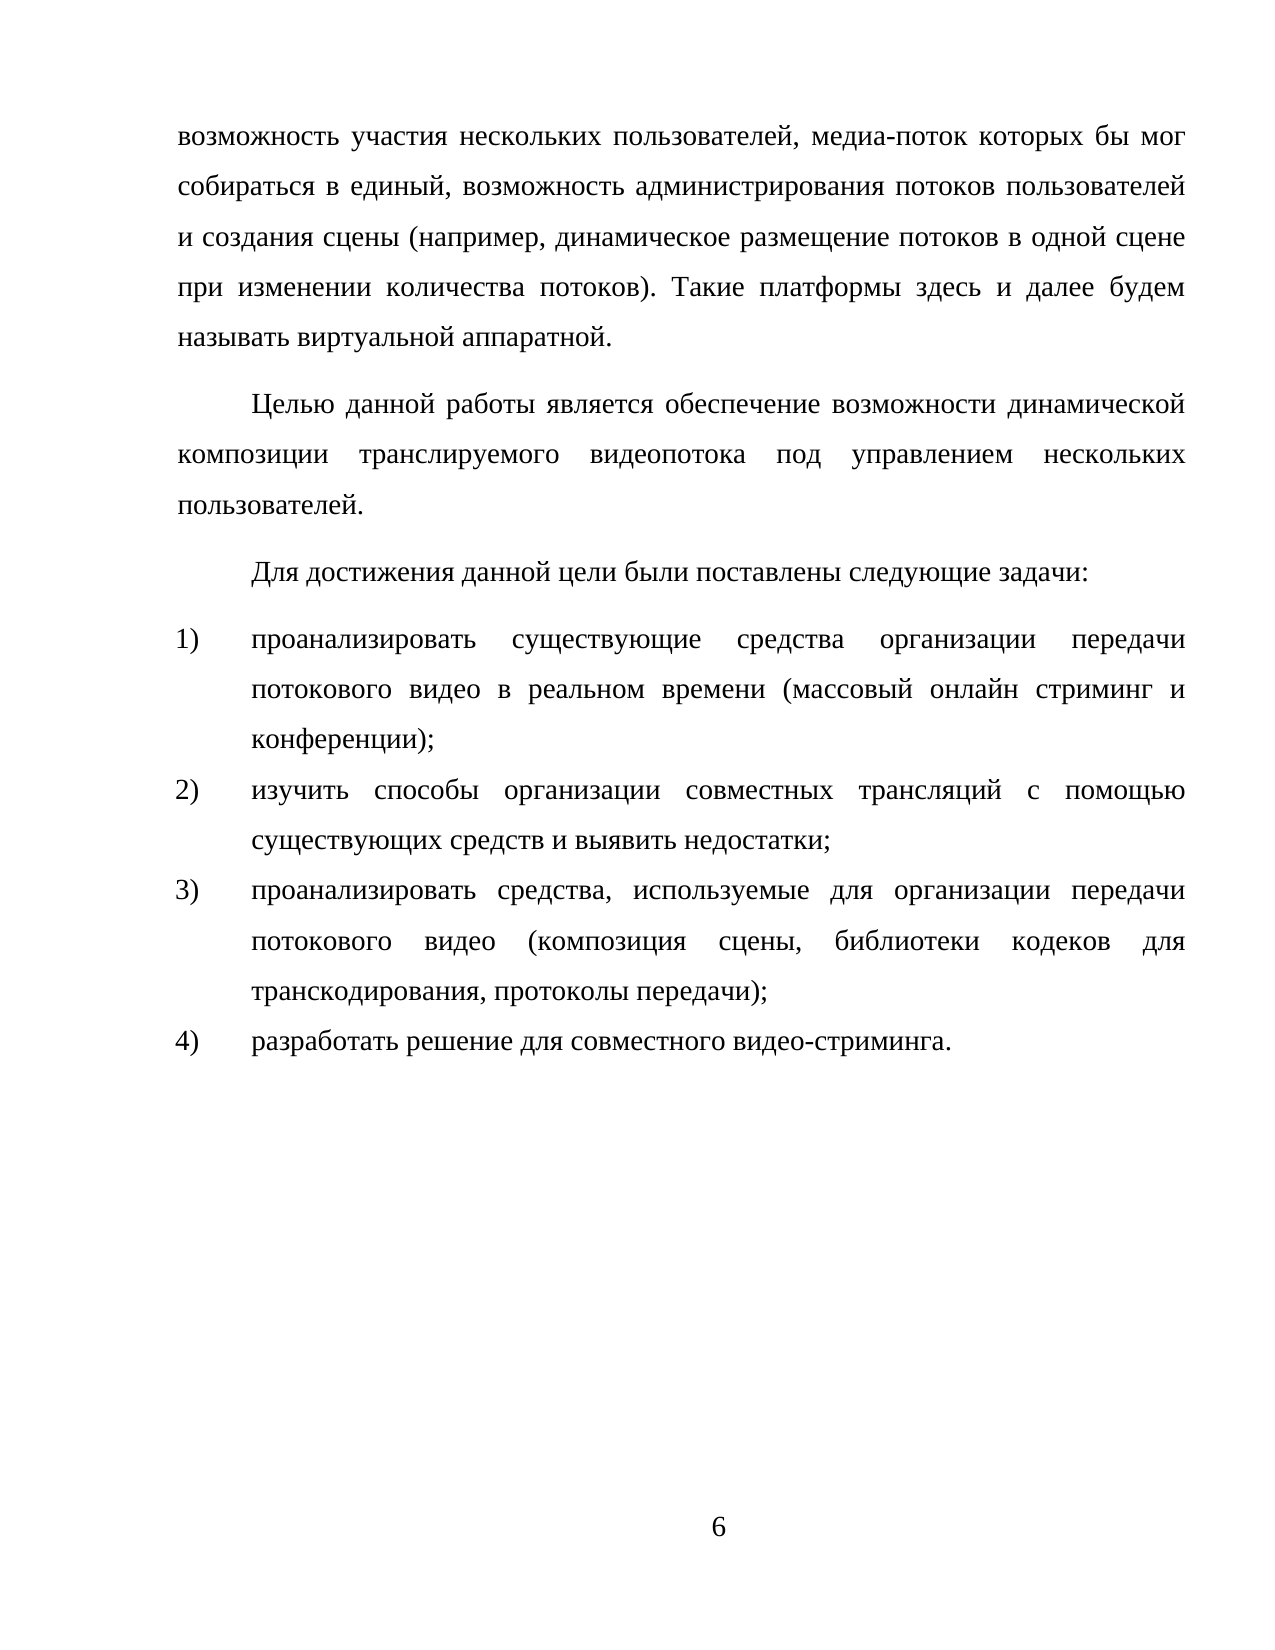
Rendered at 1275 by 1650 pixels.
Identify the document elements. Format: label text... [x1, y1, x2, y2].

text Для достижения данной цели были поставлены следующие задачи: [177, 554, 1186, 587]
list разработать решение для совместного видео-стриминга. [175, 1023, 1186, 1057]
list изучить способы организации совместных трансляций с помощью существующих средств и выявить недостатки; [175, 772, 1186, 856]
text Целью данной работы является обеспечение возможности динамической композиции транслируемого видеопотока под управлением нескольких пользователей. [177, 386, 1186, 521]
list проанализировать существующие средства организации передачи потокового видео в реальном времени (массовый онлайн стриминг и конференции); [175, 621, 1186, 755]
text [177, 118, 1186, 353]
list проанализировать средства, используемые для организации передачи потокового видео (композиция сцены, библиотеки кодеков для транскодирования, протоколы передачи); [175, 872, 1186, 1007]
